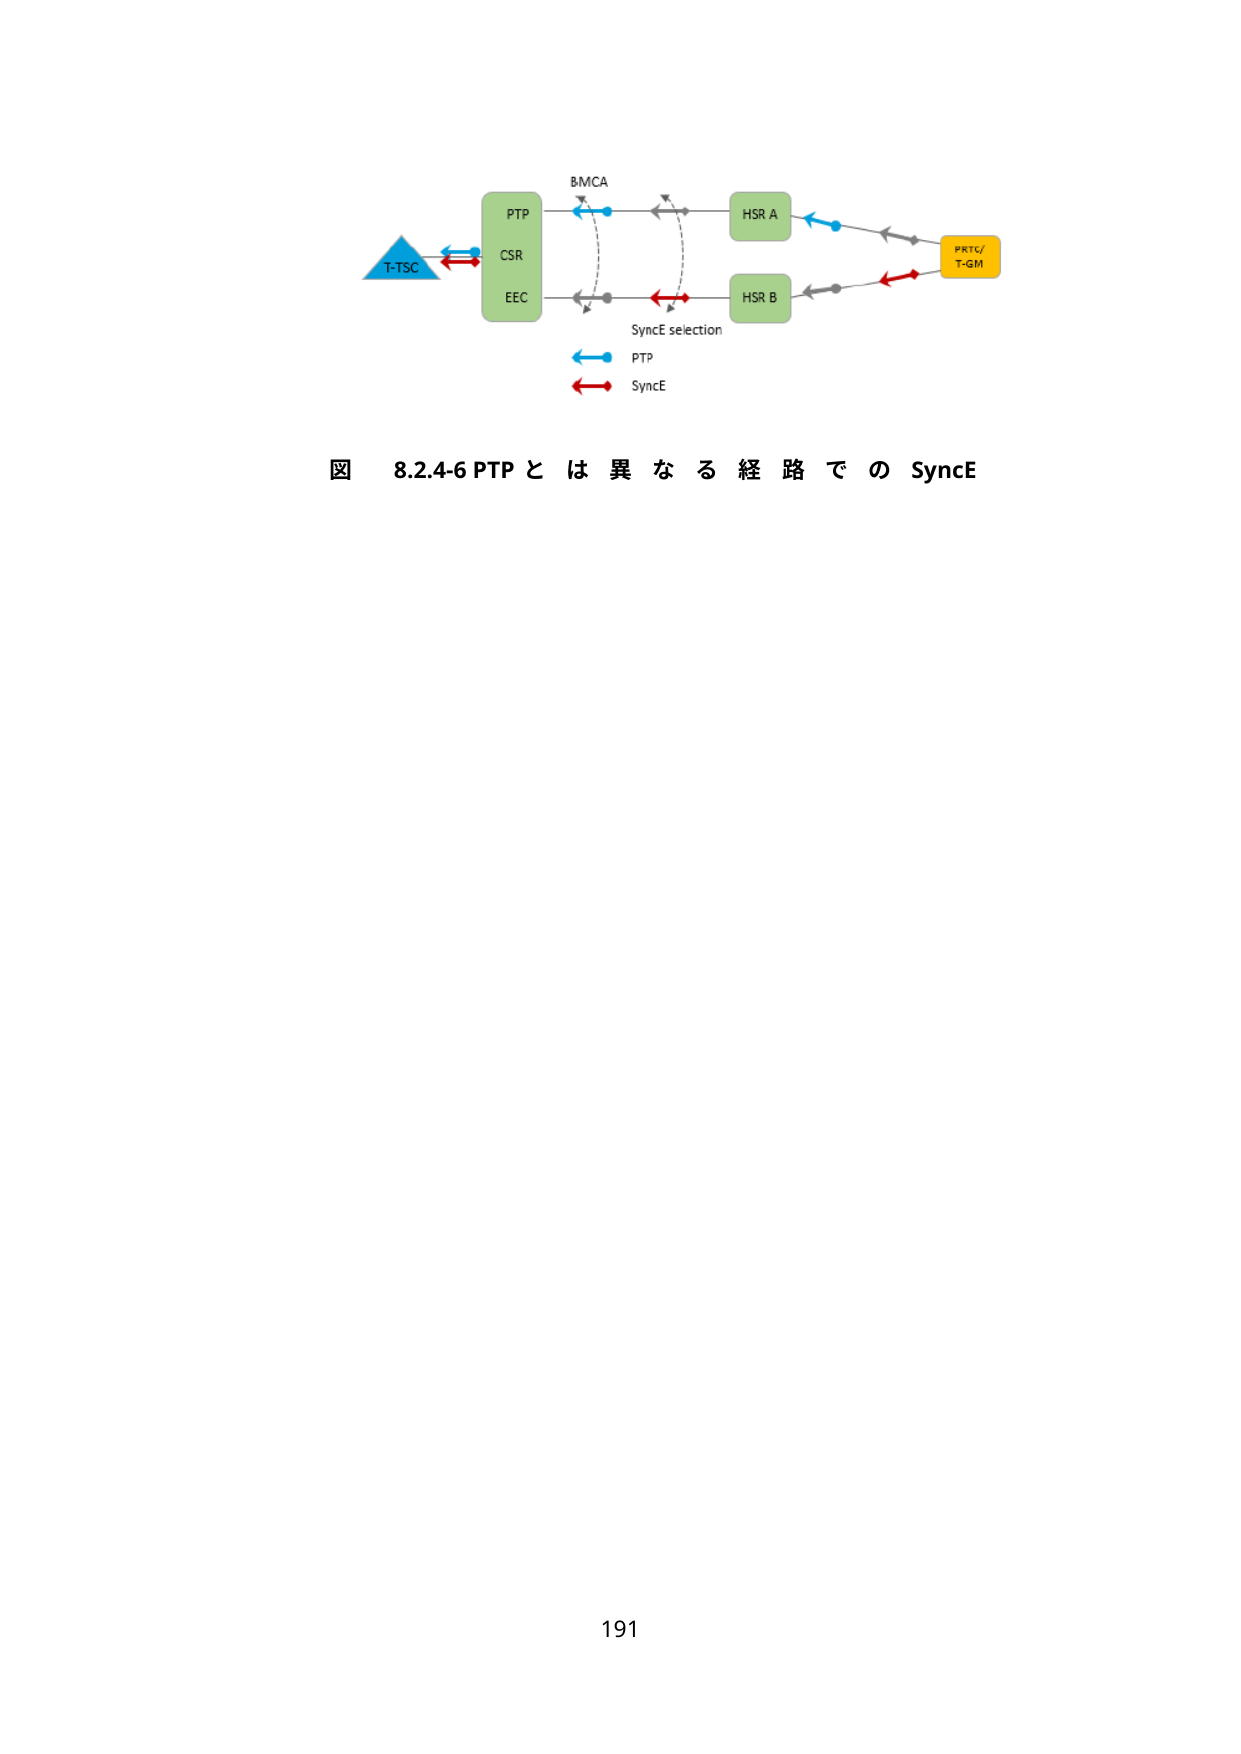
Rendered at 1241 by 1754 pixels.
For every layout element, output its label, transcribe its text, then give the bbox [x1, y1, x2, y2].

text 図 8.2.4-6 PTPとは異なる経路でのSyncE [192, 435, 1116, 501]
picture [210, 162, 1135, 408]
